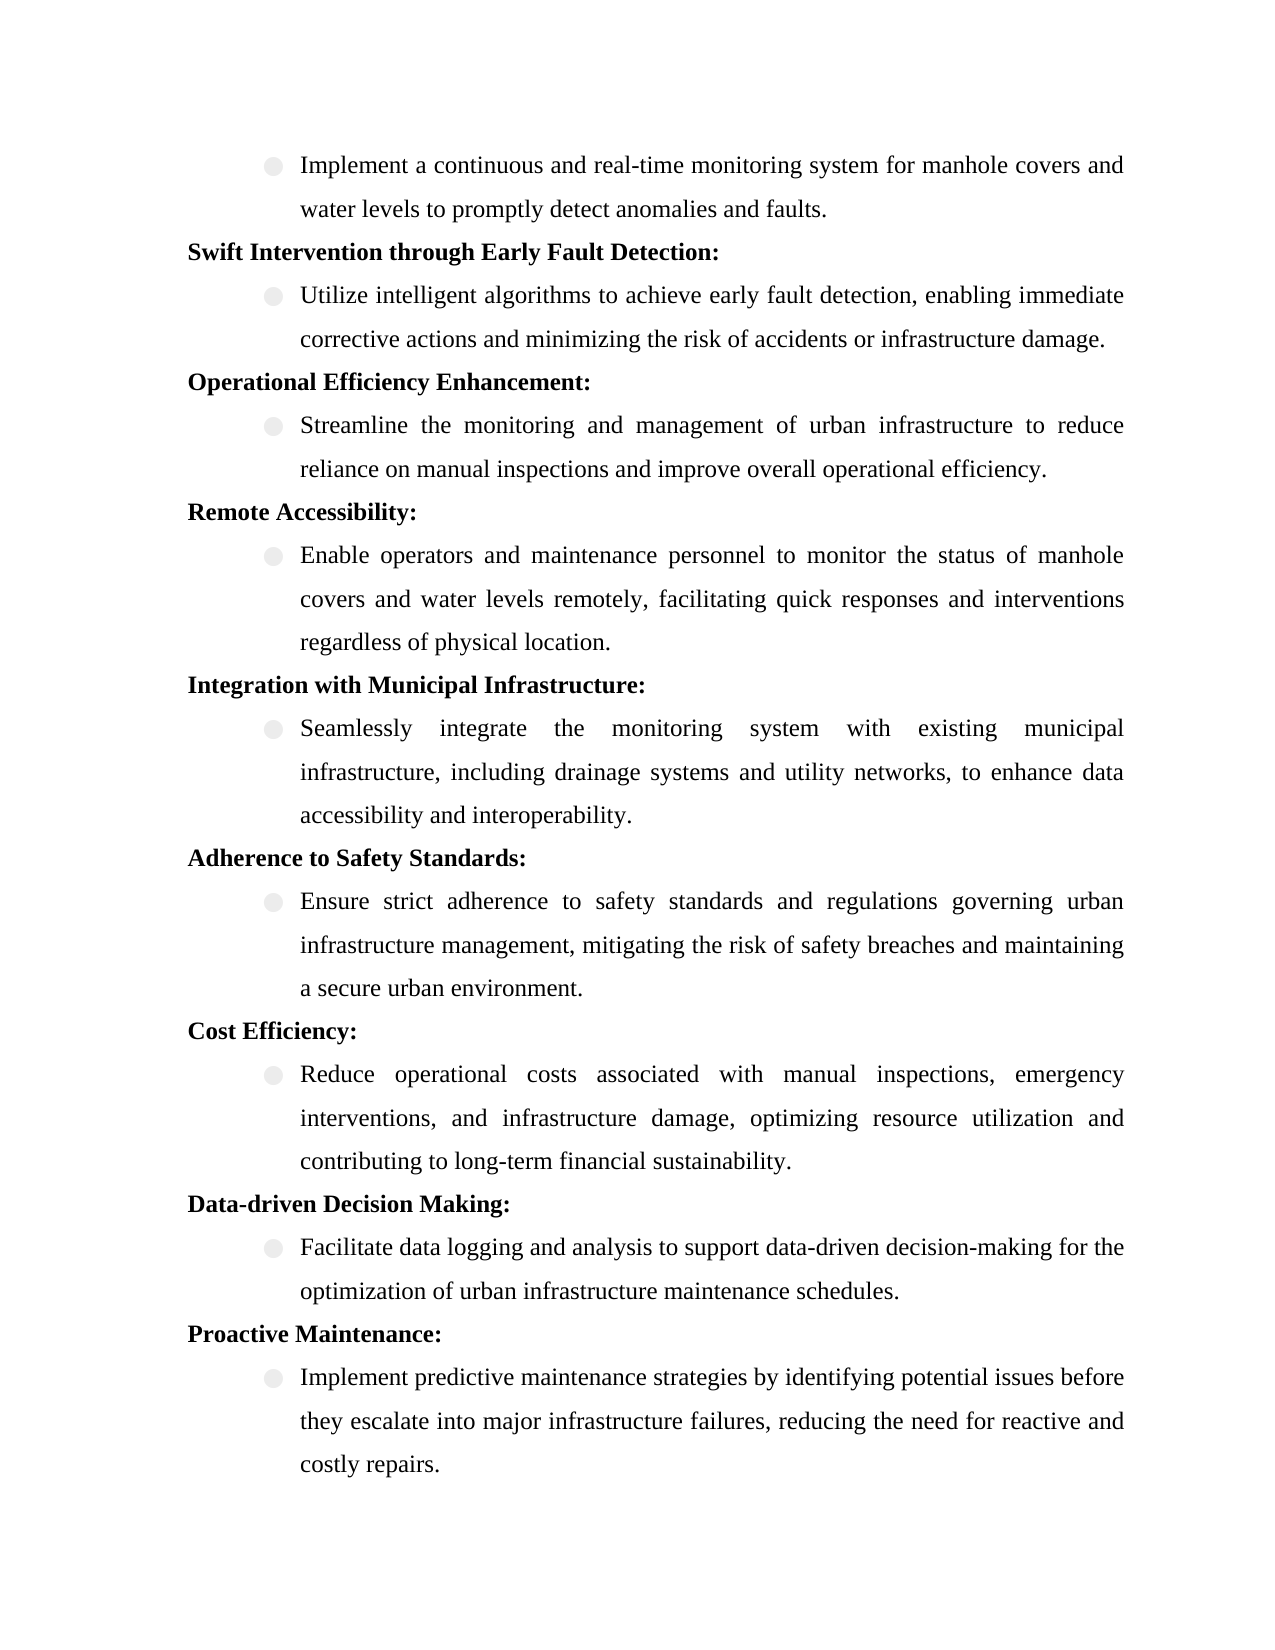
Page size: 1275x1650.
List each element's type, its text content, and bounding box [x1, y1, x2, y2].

list Cost Efficiency: [187, 1016, 1125, 1045]
list Operational Efficiency Enhancement: [187, 367, 1125, 396]
list Integration with Municipal Infrastructure: [187, 670, 1125, 699]
list Implement predictive maintenance strategies by identifying potential issues before they escalate into major infrastructure failures, reducing the need for reactive and costly repairs. [262, 1362, 1125, 1478]
list Swift Intervention through Early Fault Detection: [187, 237, 1125, 266]
list Streamline the monitoring and management of urban infrastructure to reduce reliance on manual inspections and improve overall operational efficiency. [262, 410, 1125, 482]
list Adherence to Safety Standards: [187, 843, 1125, 872]
list Reduce operational costs associated with manual inspections, emergency interventions, and infrastructure damage, optimizing resource utilization and contributing to long-term financial sustainability. [262, 1059, 1125, 1175]
list Data-driven Decision Making: [187, 1189, 1125, 1218]
list Ensure strict adherence to safety standards and regulations governing urban infrastructure management, mitigating the risk of safety breaches and maintaining a secure urban environment. [262, 886, 1125, 1002]
list Facilitate data logging and analysis to support data-driven decision-making for the optimization of urban infrastructure maintenance schedules. [262, 1232, 1125, 1305]
list Proactive Maintenance: [187, 1319, 1125, 1348]
list Utilize intelligent algorithms to achieve early fault detection, enabling immediate corrective actions and minimizing the risk of accidents or infrastructure damage. [262, 280, 1125, 352]
list Remote Accessibility: [187, 497, 1125, 526]
list Implement a continuous and real-time monitoring system for manhole covers and water levels to promptly detect anomalies and faults. [262, 150, 1125, 222]
list Seamlessly integrate the monitoring system with existing municipal infrastructure, including drainage systems and utility networks, to enhance data accessibility and interoperability. [262, 713, 1125, 829]
list Enable operators and maintenance personnel to monitor the status of manhole covers and water levels remotely, facilitating quick responses and interventions regardless of physical location. [262, 540, 1125, 656]
